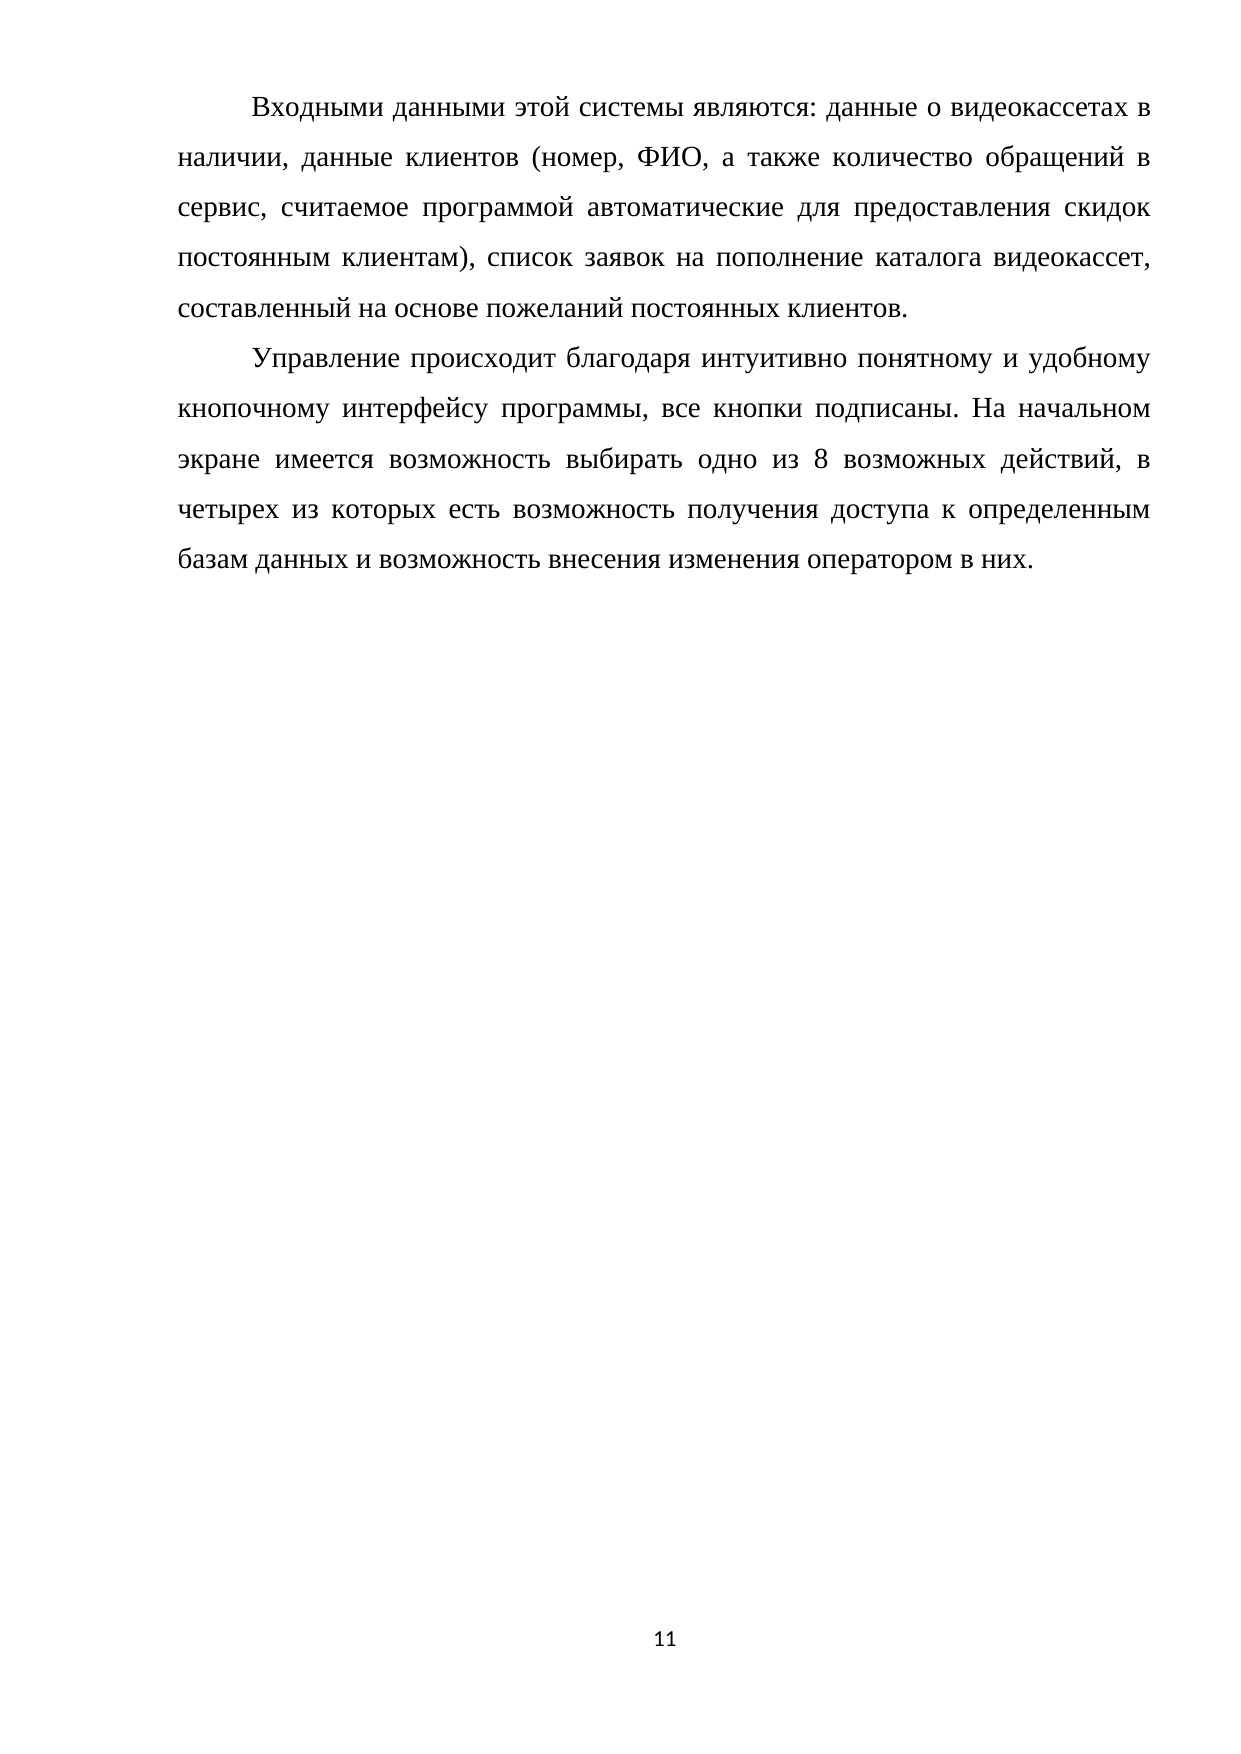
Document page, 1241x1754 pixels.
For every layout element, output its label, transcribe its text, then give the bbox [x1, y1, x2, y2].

text Управление происходит благодаря интуитивно понятному и удобному кнопочному интерфейсу программы, все кнопки подписаны. На начальном экране имеется возможность выбирать одно из 8 возможных действий, в четырех из которых есть возможность получения доступа к определенным базам данных и возможность внесения изменения оператором в них. [177, 340, 1152, 575]
text Входными данными этой системы являются: данные о видеокассетах в наличии, данные клиентов (номер, ФИО, а также количество обращений в сервис, считаемое программой автоматические для предоставления скидок постоянным клиентам), список заявок на пополнение каталога видеокассет, составленный на основе пожеланий постоянных клиентов. [177, 89, 1152, 323]
